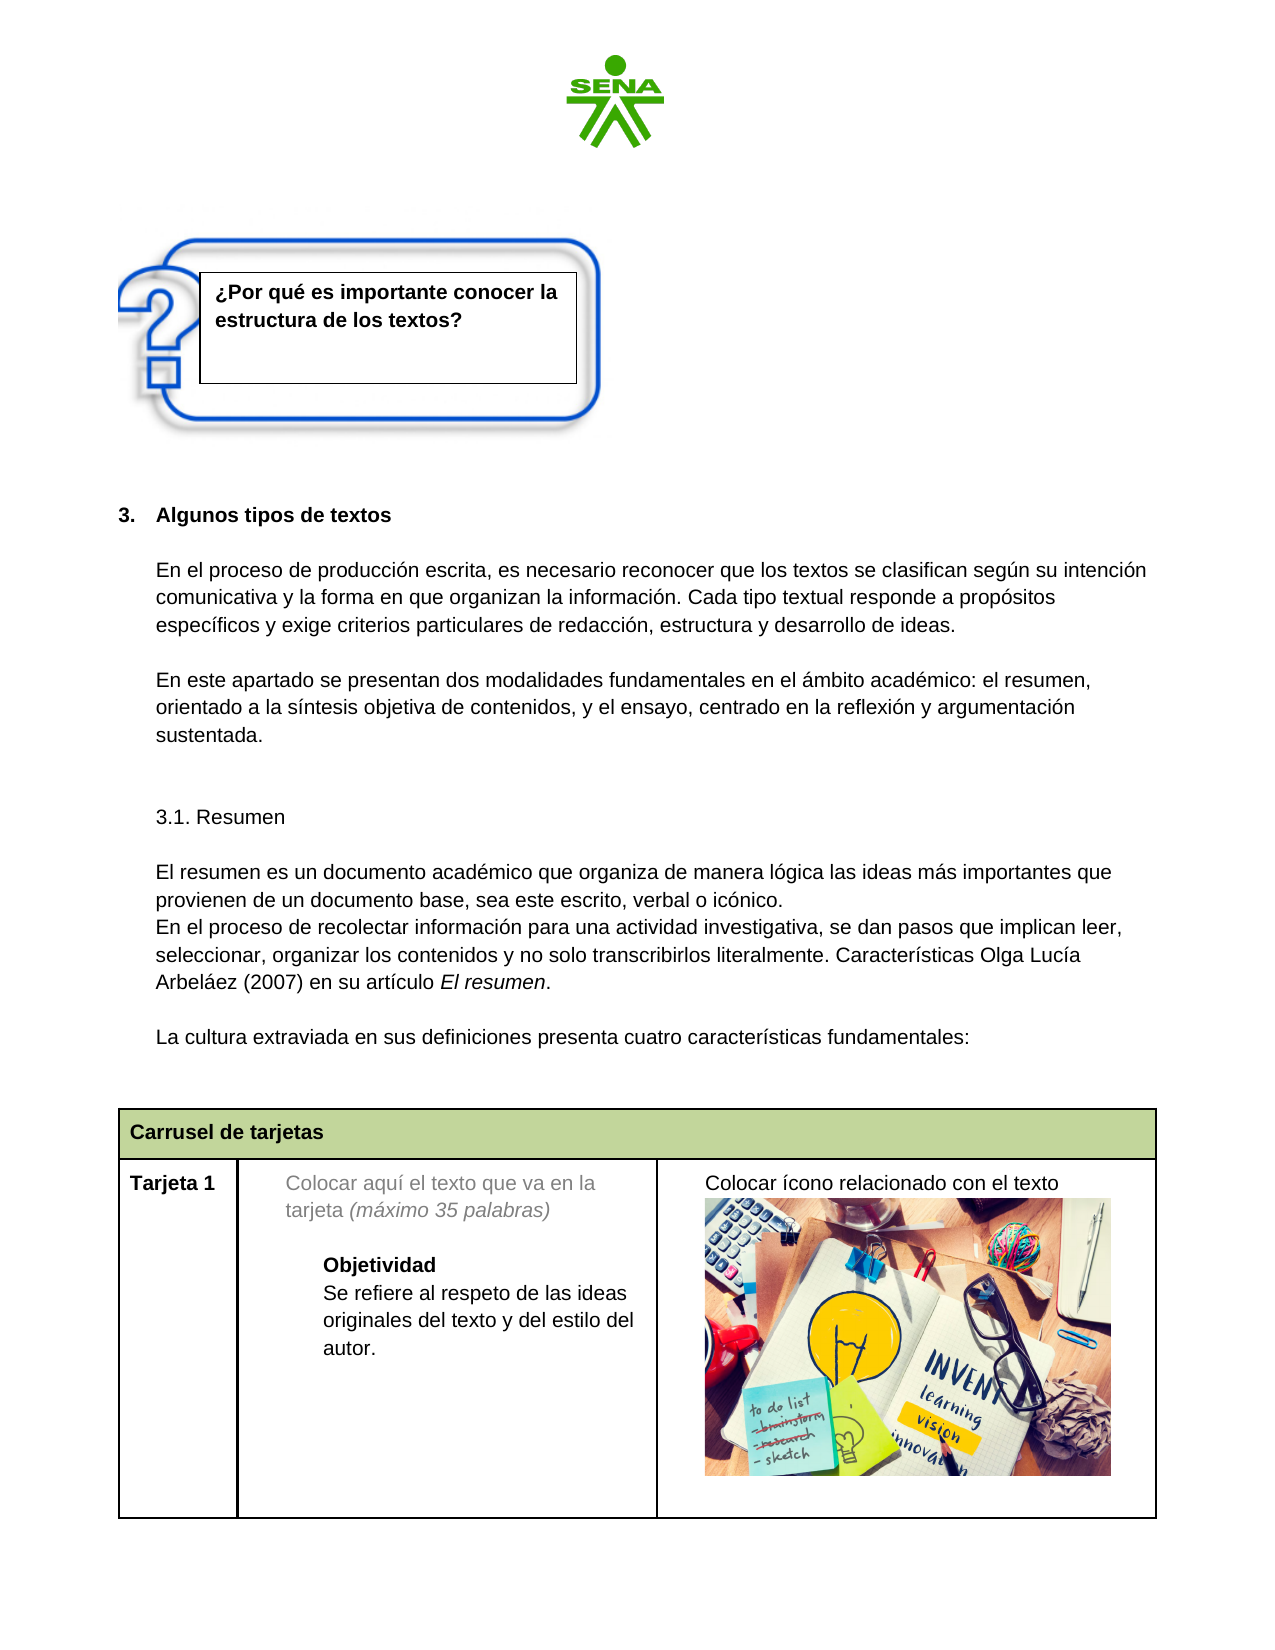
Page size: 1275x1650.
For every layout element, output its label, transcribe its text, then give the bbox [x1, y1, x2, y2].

list La cultura extraviada en sus definiciones presenta cuatro características fundamentales: [156, 1025, 1157, 1049]
list Algunos tipos de textos [118, 502, 1157, 526]
list En el proceso de producción escrita, es necesario reconocer que los textos se clasifican según su intención comunicativa y la forma en que organizan la información. Cada tipo textual responde a propósitos específicos y exige criterios particulares de redacción, estructura y desarrollo de ideas. [156, 557, 1157, 636]
list 3.1. Resumen [156, 805, 1157, 829]
table_cell Tarjeta 1 [120, 1160, 236, 1517]
table_header Carrusel de tarjetas [120, 1110, 1155, 1158]
picture [704, 1198, 1111, 1476]
list En este apartado se presentan dos modalidades fundamentales en el ámbito académico: el resumen, orientado a la síntesis objetiva de contenidos, y el ensayo, centrado en la reflexión y argumentación sustentada. [156, 667, 1157, 746]
picture [566, 55, 664, 148]
list El resumen es un documento académico que organiza de manera lógica las ideas más importantes que provienen de un documento base, sea este escrito, verbal o icónico. [155, 860, 1157, 911]
picture [118, 204, 615, 448]
table_cell Colocar ícono relacionado con el texto https://acortar.link/jy47vh [658, 1160, 1155, 1517]
list En el proceso de recolectar información para una actividad investigativa, se dan pasos que implican leer, seleccionar, organizar los contenidos y no solo transcribirlos literalmente. Características Olga Lucía Arbeláez (2007) en su artículo El resumen. [155, 915, 1157, 994]
